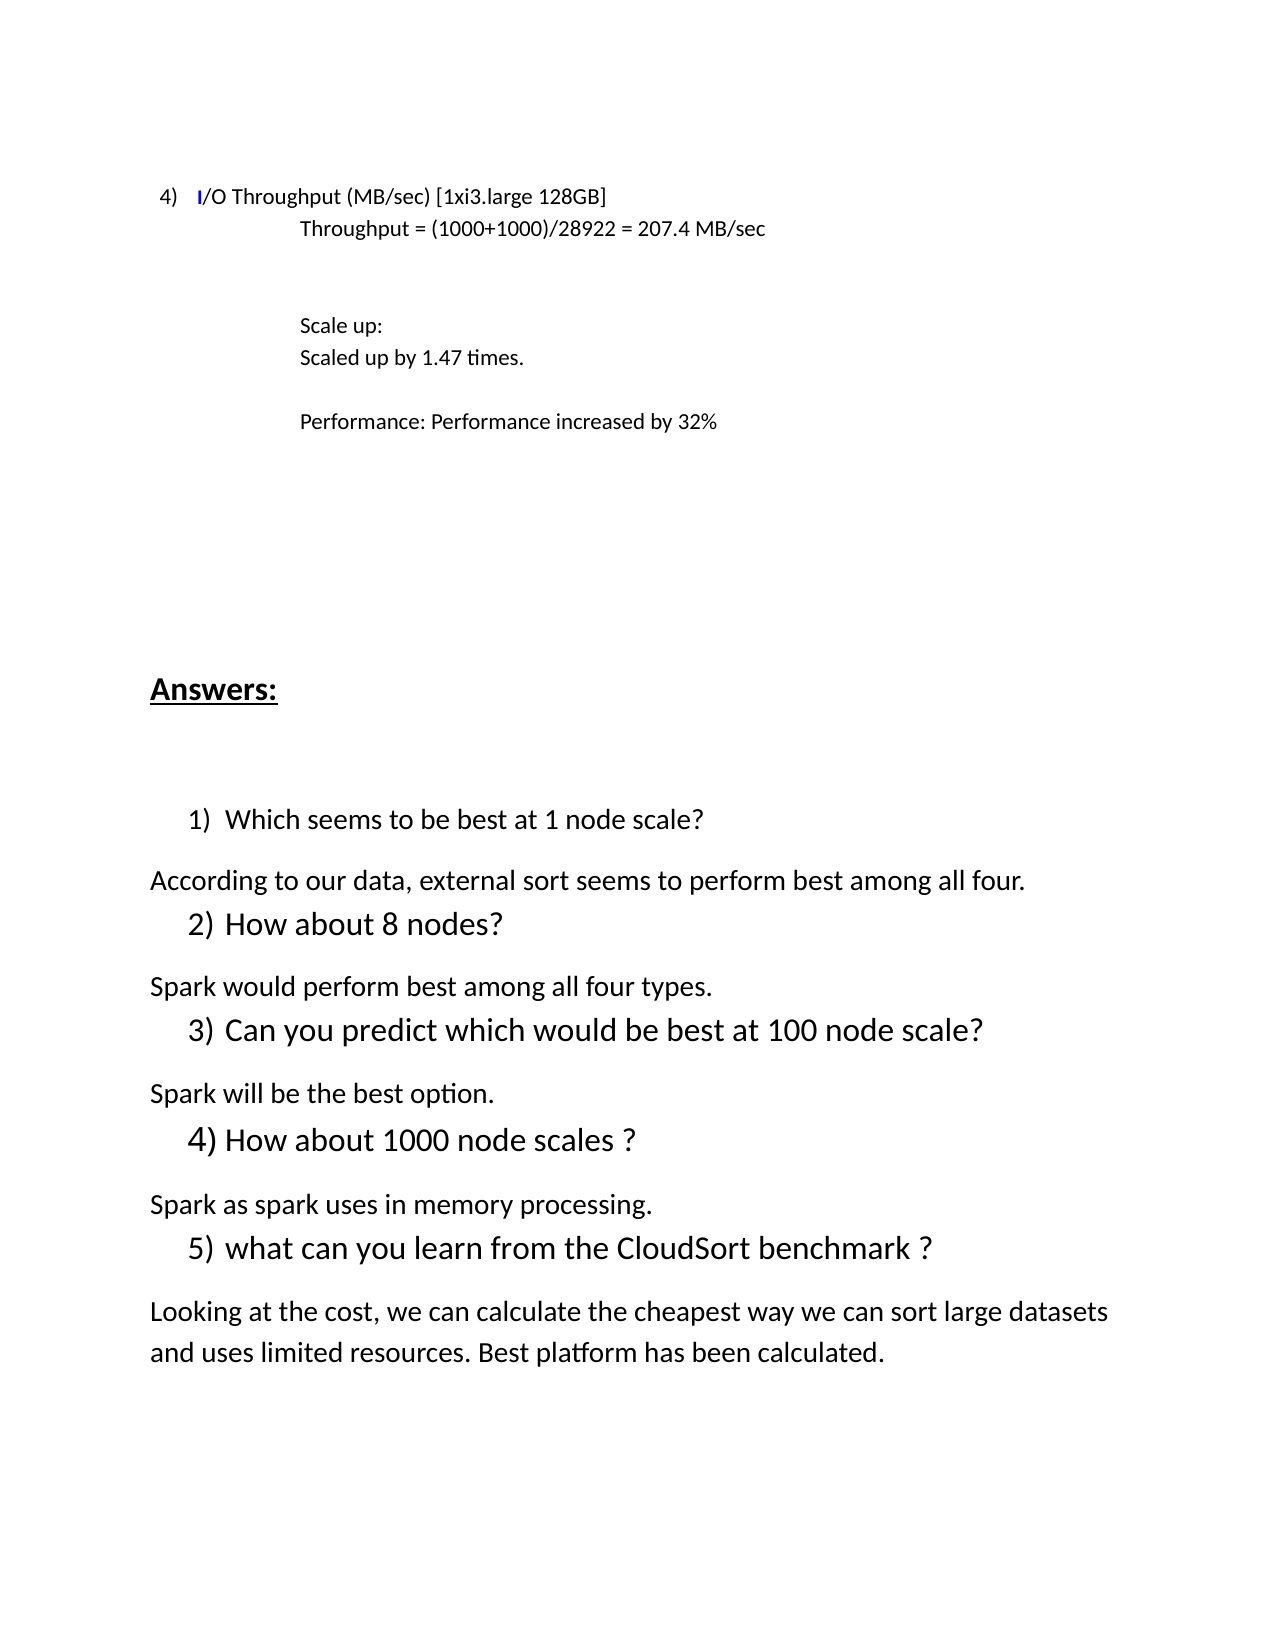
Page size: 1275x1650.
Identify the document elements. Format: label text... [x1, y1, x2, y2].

text Looking at the cost, we can calculate the cheapest way we can sort large datasets and uses limited resources. Best platform has been calculated. [150, 1293, 1125, 1369]
list How about 8 nodes? [187, 903, 1125, 943]
text Spark will be the best option. [150, 1075, 1125, 1111]
text Answers: [150, 668, 1125, 708]
text Scaled up by 1.47 times. [300, 343, 1125, 371]
list Can you predict which would be best at 100 node scale? [187, 1009, 1125, 1050]
list How about 1000 node scales ? [187, 1116, 1125, 1161]
text Spark as spark uses in memory processing. [150, 1186, 1125, 1222]
text Spark would perform best among all four types. [150, 968, 1125, 1004]
list what can you learn from the CloudSort benchmark ? [187, 1227, 1125, 1268]
list I/O Throughput (MB/sec) [1xi3.large 128GB] [159, 182, 1125, 210]
list Which seems to be best at 1 node scale? [187, 799, 1125, 837]
text According to our data, external sort seems to perform best among all four. [150, 862, 1125, 897]
text Scale up: [300, 311, 1125, 339]
text Performance: Performance increased by 32% [300, 407, 1125, 436]
text Throughput = (1000+1000)/28922 = 207.4 MB/sec [300, 214, 1125, 242]
